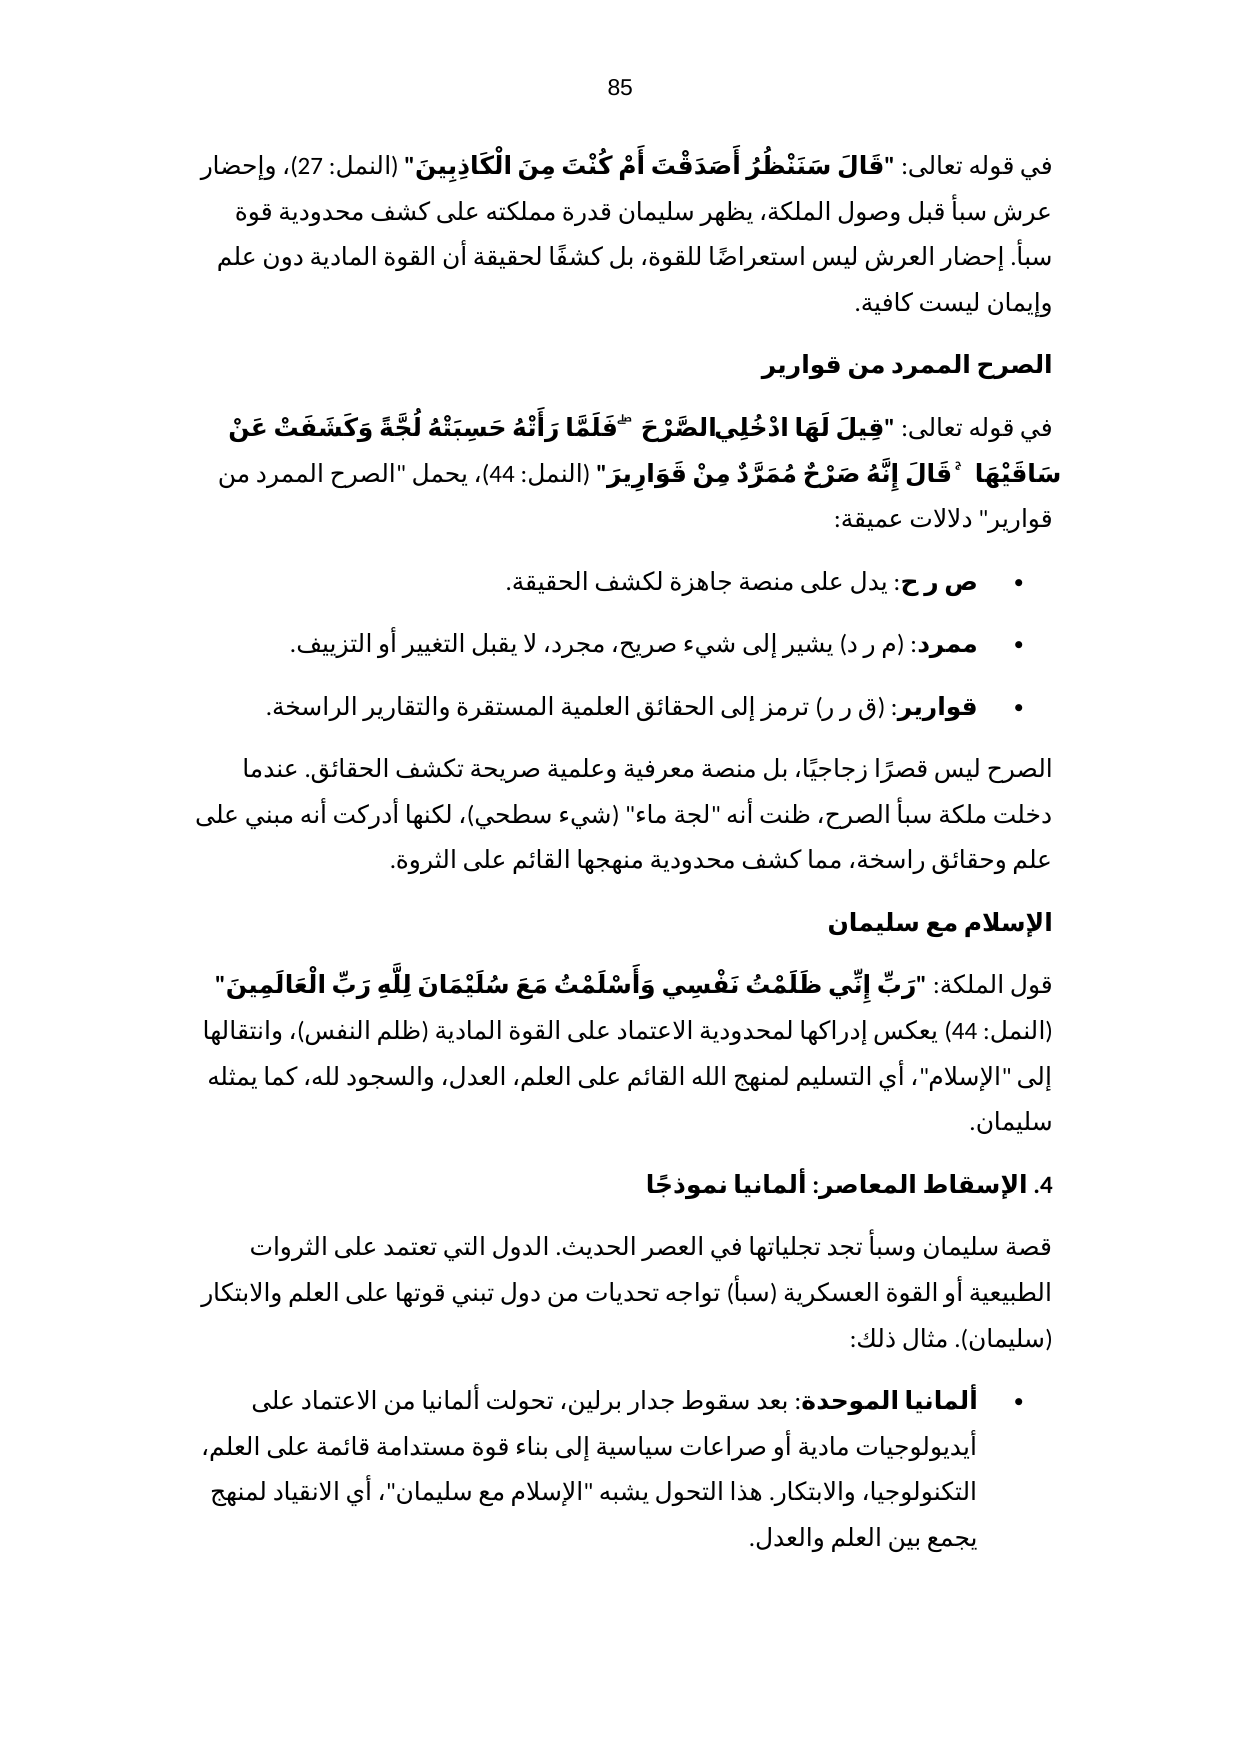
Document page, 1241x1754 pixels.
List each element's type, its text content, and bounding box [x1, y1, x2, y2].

list ص ر ح: يدل على منصة جاهزة لكشف الحقيقة. [187, 566, 1015, 596]
list ممرد: (م ر د) يشير إلى شيء صريح، مجرد، لا يقبل التغيير أو التزييف. [187, 628, 1015, 659]
text الإسلام مع سليمان [187, 907, 1053, 937]
text قول الملكة: "رَبِّ إِنِّي ظَلَمْتُ نَفْسِي وَأَسْلَمْتُ مَعَ سُلَيْمَانَ لِلَّهِ رَبِّ الْعَالَمِينَ" (النمل: 44) يعكس إدراكها لمحدودية الاعتماد على القوة المادية (ظلم النفس)، وانتقالها إلى "الإسلام"، أي التسليم لمنهج الله القائم على العلم، العدل، والسجود لله، كما يمثله سليمان. [187, 969, 1053, 1137]
text الصرح ليس قصرًا زجاجيًا، بل منصة معرفية وعلمية صريحة تكشف الحقائق. عندما دخلت ملكة سبأ الصرح، ظنت أنه "لجة ماء" (شيء سطحي)، لكنها أدركت أنه مبني على علم وحقائق راسخة، مما كشف محدودية منهجها القائم على الثروة. [187, 753, 1053, 875]
text 4. الإسقاط المعاصر: ألمانيا نموذجًا [187, 1169, 1053, 1199]
text قصة سليمان وسبأ تجد تجلياتها في العصر الحديث. الدول التي تعتمد على الثروات الطبيعية أو القوة العسكرية (سبأ) تواجه تحديات من دول تبني قوتها على العلم والابتكار (سليمان). مثال ذلك: [187, 1231, 1053, 1353]
text الصرح الممرد من قوارير [187, 349, 1053, 380]
text في قوله تعالى: "قِيلَ لَهَا ادْخُلِي الصَّرْحَ ۖ فَلَمَّا رَأَتْهُ حَسِبَتْهُ لُجَّةً وَكَشَفَتْ عَنْ سَاقَيْهَا ۚ قَالَ إِنَّهُ صَرْحٌ مُمَرَّدٌ مِنْ قَوَارِيرَ" (النمل: 44)، يحمل "الصرح الممرد من قوارير" دلالات عميقة: [187, 412, 1053, 534]
list قوارير: (ق ر ر) ترمز إلى الحقائق العلمية المستقرة والتقارير الراسخة. [187, 691, 1015, 721]
text في قوله تعالى: "قَالَ سَنَنْظُرُ أَصَدَقْتَ أَمْ كُنْتَ مِنَ الْكَاذِبِينَ" (النمل: 27)، وإحضار عرش سبأ قبل وصول الملكة، يظهر سليمان قدرة مملكته على كشف محدودية قوة سبأ. إحضار العرش ليس استعراضًا للقوة، بل كشفًا لحقيقة أن القوة المادية دون علم وإيمان ليست كافية. [187, 150, 1053, 318]
list ألمانيا الموحدة: بعد سقوط جدار برلين، تحولت ألمانيا من الاعتماد على أيديولوجيات مادية أو صراعات سياسية إلى بناء قوة مستدامة قائمة على العلم، التكنولوجيا، والابتكار. هذا التحول يشبه "الإسلام مع سليمان"، أي الانقياد لمنهج يجمع بين العلم والعدل. [187, 1385, 1015, 1553]
